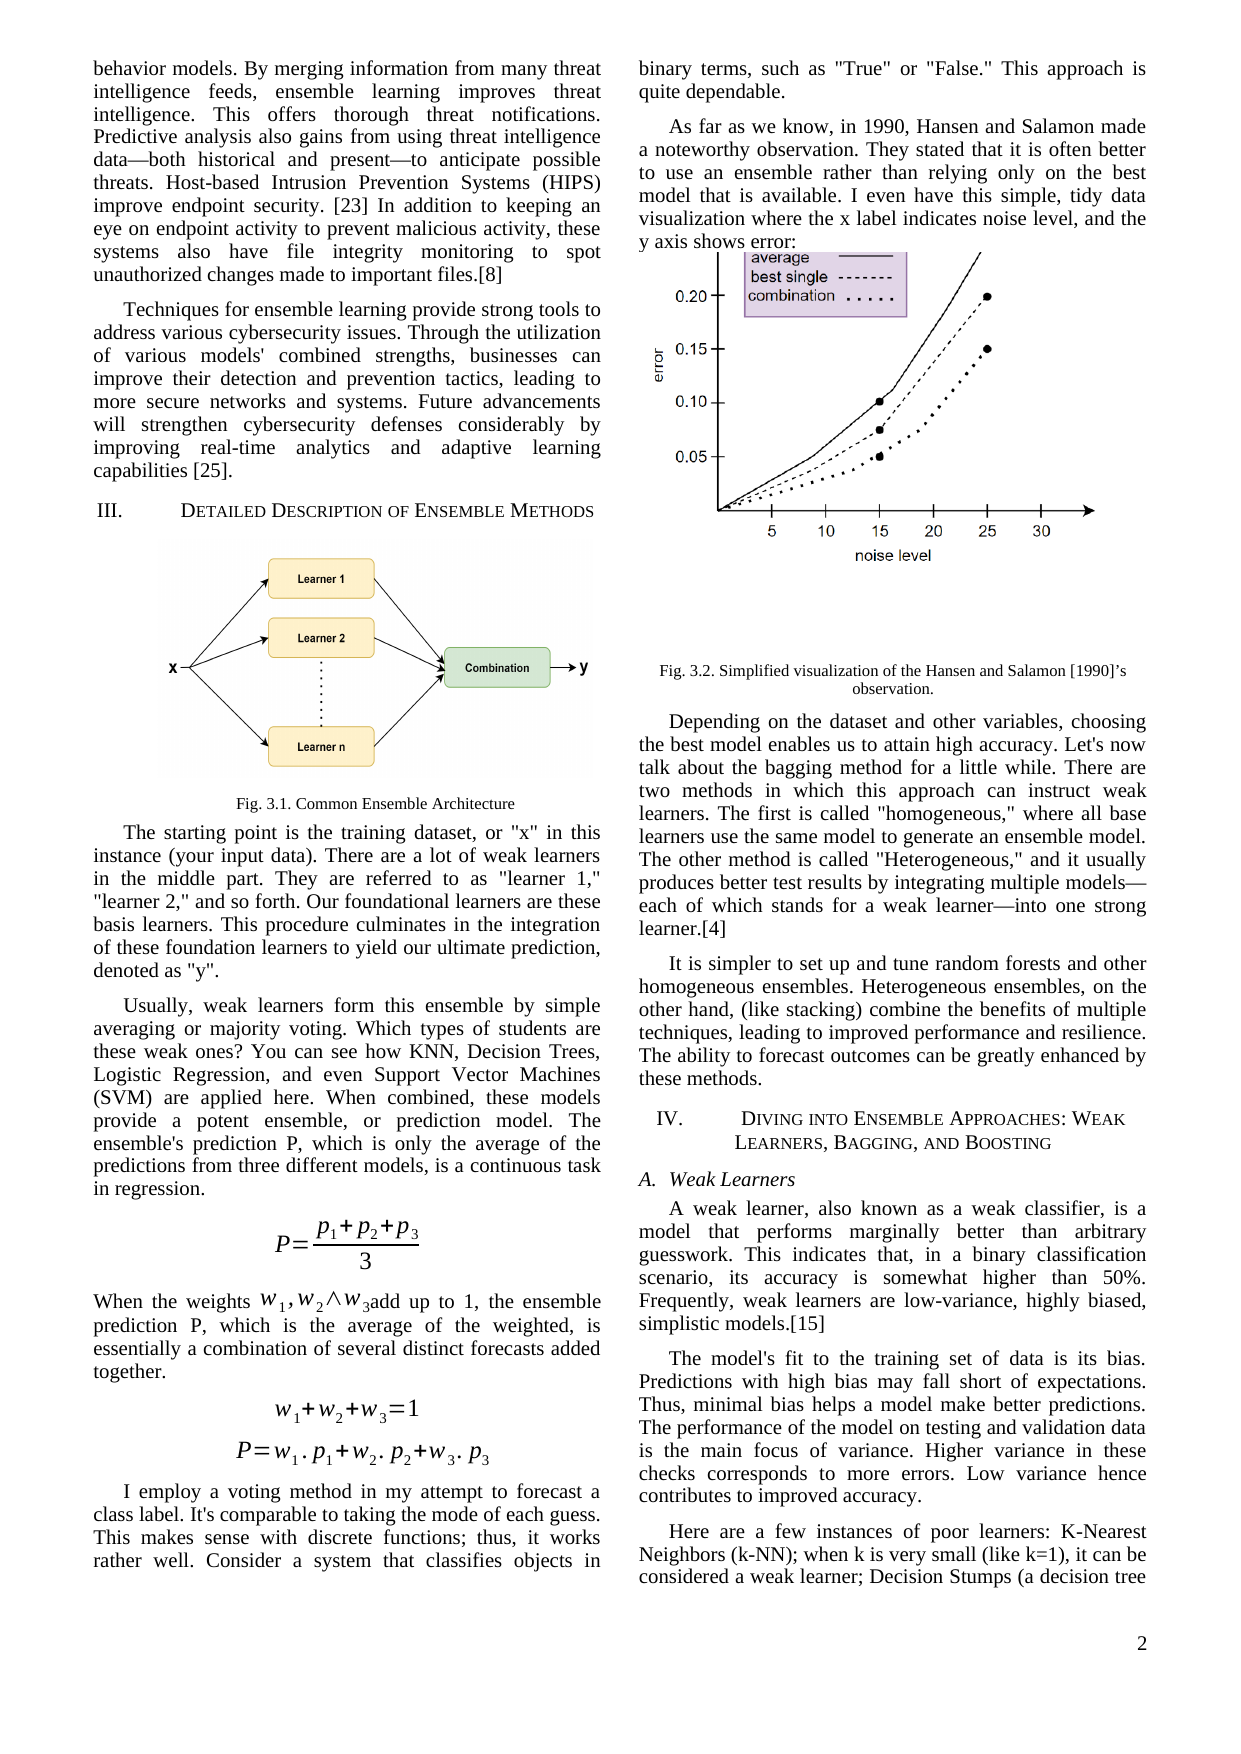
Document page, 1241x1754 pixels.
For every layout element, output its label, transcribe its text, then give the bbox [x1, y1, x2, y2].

text When the weights add up to 1, the ensemble prediction P, which is the average of the weighted, is essentially a combination of several distinct forecasts added together. [93, 1285, 601, 1383]
text Fig. 3.2. Simplified visualization of the Hansen and Salamon [1990]’s observation. [639, 662, 1147, 698]
text It is simpler to set up and tune random forests and other homogeneous ensembles. Heterogeneous ensembles, on the other hand, (like stacking) combine the benefits of multiple techniques, leading to improved performance and resilience. The ability to forecast outcomes can be greatly enhanced by these methods. [639, 952, 1147, 1089]
text Depending on the dataset and other variables, choosing the best model enables us to attain high accuracy. Let's now talk about the bagging method for a little while. There are two methods in which this approach can instruct weak learners. The first is called "homogeneous," where all base learners use the same model to generate an ensemble model. The other method is called "Heterogeneous," and it usually produces better test results by integrating multiple models—each of which stands for a weak learner—into one strong learner.[4] [639, 711, 1147, 940]
text I employ a voting method in my attempt to forecast a class label. It's comparable to taking the mode of each guess. This makes sense with discrete functions; thus, it works rather well. Consider a system that classifies objects in binary terms, such as "True" or "False." This approach is quite dependable. [93, 1480, 601, 1572]
picture [638, 252, 1108, 573]
text Fig. 3.1. Common Ensemble Architecture [149, 794, 601, 813]
text The model's fit to the training set of data is its bias. Predictions with high bias may fall short of expectations. Thus, minimal bias helps a model make better predictions. The performance of the model on testing and validation data is the main focus of variance. Higher variance in these checks corresponds to more errors. Low variance hence contributes to improved accuracy. [639, 1347, 1147, 1507]
text A weak learner, also known as a weak classifier, is a model that performs marginally better than arbitrary guesswork. This indicates that, in a binary classification scenario, its accuracy is somewhat higher than 50%. Frequently, weak learners are low-variance, highly biased, simplistic models.[15] [639, 1197, 1147, 1334]
list Detailed Description of Ensemble Methods [93, 498, 601, 522]
text Techniques for ensemble learning provide strong tools to address various cybersecurity issues. Through the utilization of various models' combined strengths, businesses can improve their detection and prevention tactics, leading to more secure networks and systems. Future advancements will strengthen cybersecurity defenses considerably by improving real-time analytics and adaptive learning capabilities [25]. [93, 298, 601, 482]
list Diving into Ensemble Approaches: Weak Learners, Bagging, and Boosting [639, 1106, 1147, 1154]
text The starting point is the training dataset, or "x" in this instance (your input data). There are a lot of weak learners in the middle part. They are referred to as "learner 1," "learner 2," and so forth. Our foundational learners are these basis learners. This procedure culminates in the integration of these foundation learners to yield our ultimate prediction, denoted as "y". [93, 821, 601, 982]
text Usually, weak learners form this ensemble by simple averaging or majority voting. Which types of students are these weak ones? You can see how KNN, Decision Trees, Logistic Regression, and even Support Vector Machines (SVM) are applied here. When combined, these models provide a potent ensemble, or prediction model. The ensemble's prediction P, which is only the average of the predictions from three different models, is a continuous task in regression. [93, 994, 601, 1200]
picture [157, 539, 594, 778]
text As far as we know, in 1990, Hansen and Salamon made a noteworthy observation. They stated that it is often better to use an ensemble rather than relying only on the best model that is available. I even have this simple, tidy data visualization where the x label indicates noise level, and the y axis shows error: [639, 115, 1147, 253]
text I employ a voting method in my attempt to forecast a class label. It's comparable to taking the mode of each guess. This makes sense with discrete functions; thus, it works rather well. Consider a system that classifies objects in binary terms, such as "True" or "False." This approach is quite dependable. [639, 57, 1147, 103]
list Weak Learners [639, 1167, 1147, 1191]
